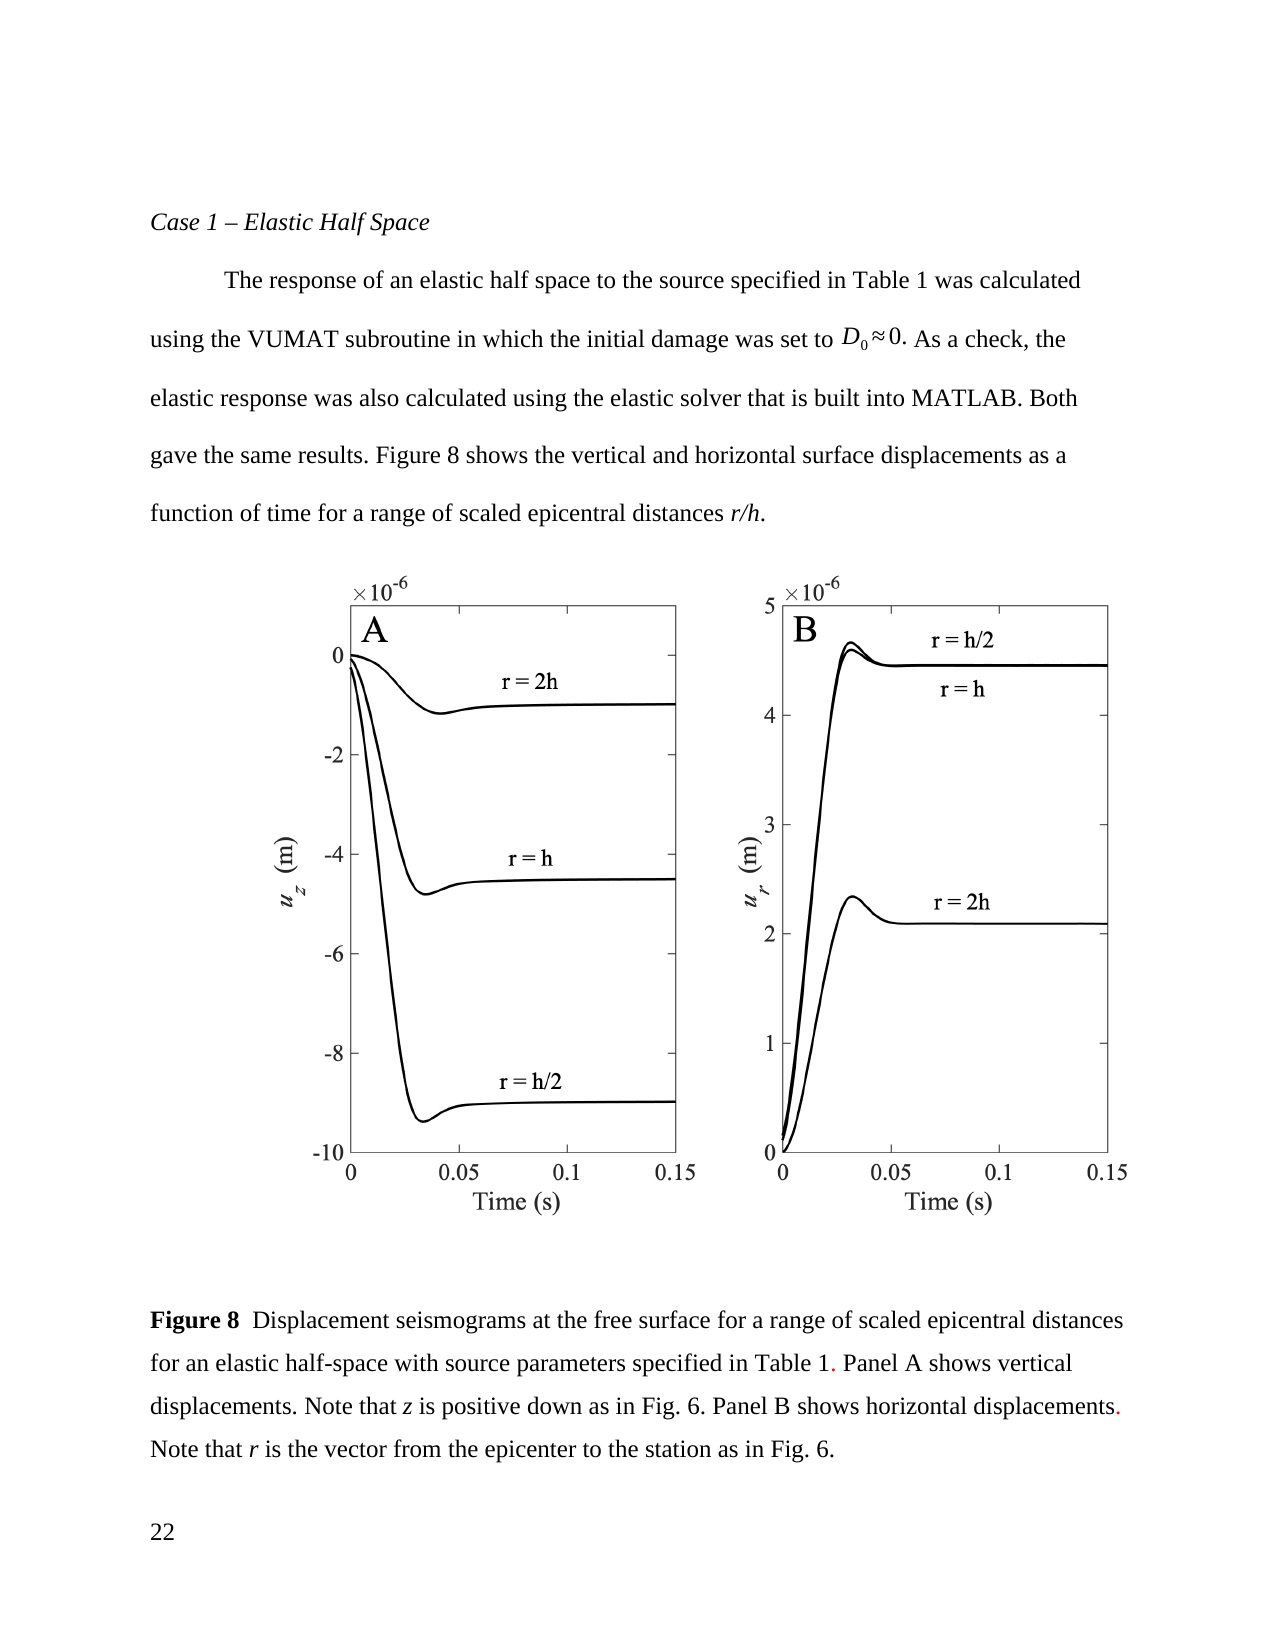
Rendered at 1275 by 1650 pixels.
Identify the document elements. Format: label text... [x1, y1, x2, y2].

text Figure 8 Displacement seismograms at the free surface for a range of scaled epicentral distances for an elastic half-space with source parameters specified in Table 1. Panel A shows vertical displacements. Note that z is positive down as in Fig. 6. Panel B shows horizontal displacements. Note that r is the vector from the epicenter to the station as in Fig. 6. [150, 1305, 1125, 1463]
text The response of an elastic half space to the source specified in Table 1 was calculated using the VUMAT subroutine in which the initial damage was set to As a check, the elastic response was also calculated using the elastic solver that is built into MATLAB. Both gave the same results. Figure 8 shows the vertical and horizontal surface displacements as a function of time for a range of scaled epicentral distances r/h. [150, 265, 1125, 526]
picture [223, 555, 1204, 1226]
subtitle Case 1 – Elastic Half Space [150, 207, 1125, 236]
